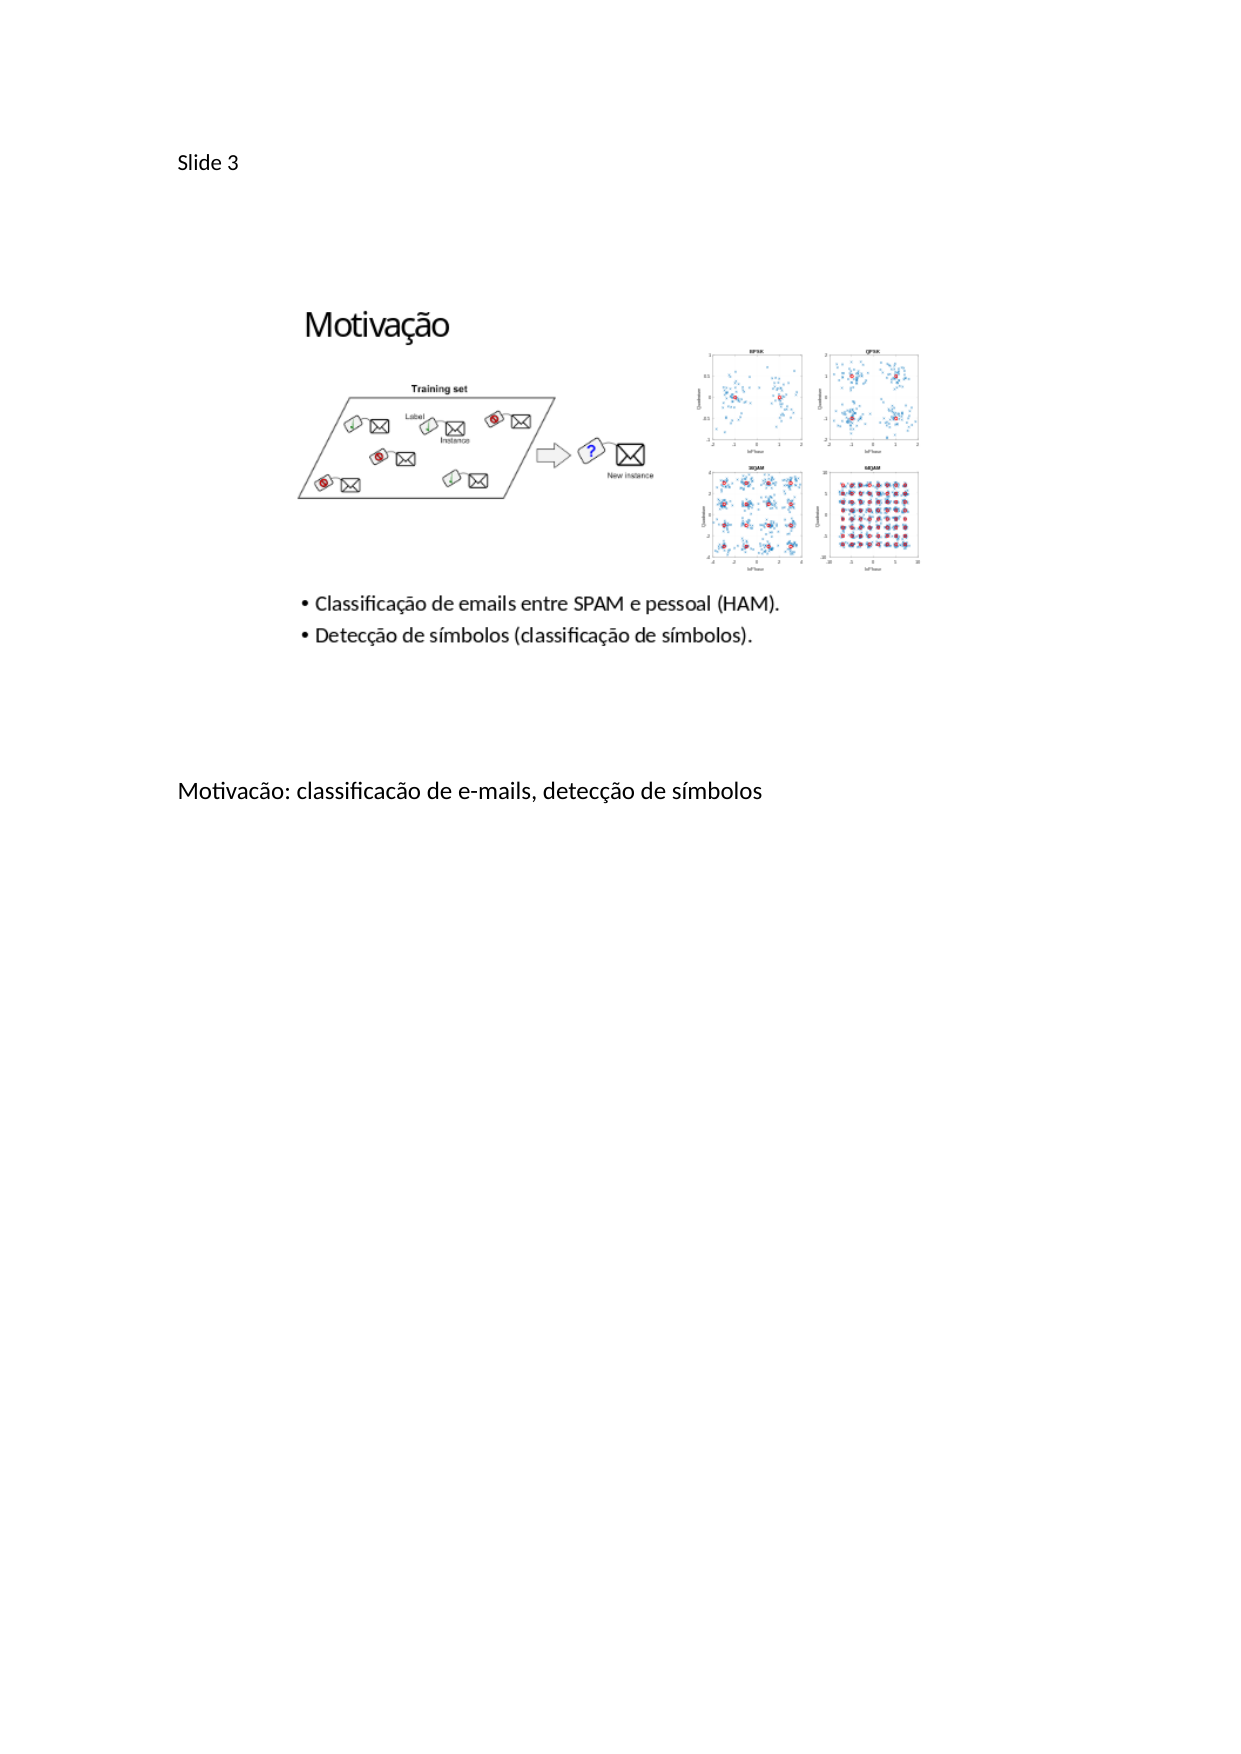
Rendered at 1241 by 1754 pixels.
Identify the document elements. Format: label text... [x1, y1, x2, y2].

text Slide 3 [177, 148, 1063, 176]
text Motivacão: classificacão de e-mails, detecção de símbolos [177, 775, 1063, 805]
